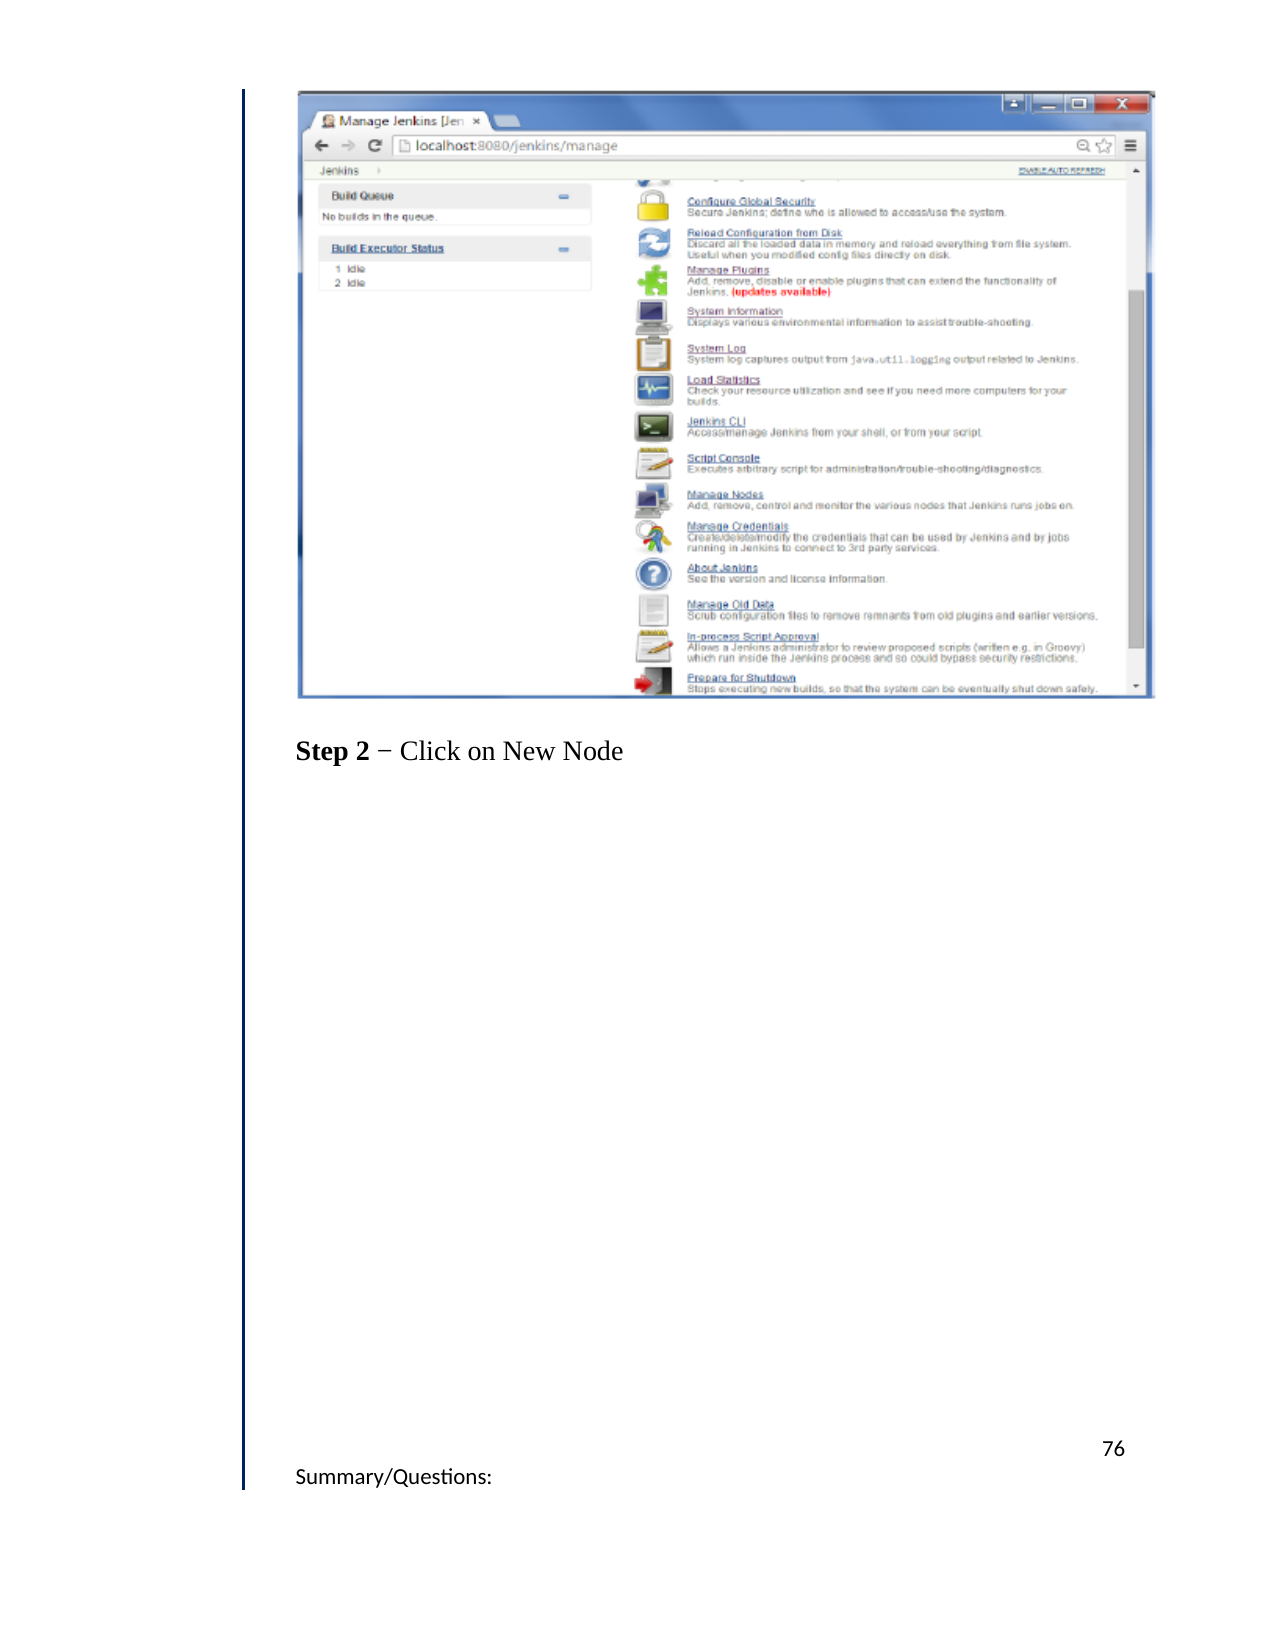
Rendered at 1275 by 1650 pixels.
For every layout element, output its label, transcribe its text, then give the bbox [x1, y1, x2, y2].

text Step 2 − Click on New Node [295, 734, 1125, 767]
picture [295, 88, 1157, 702]
